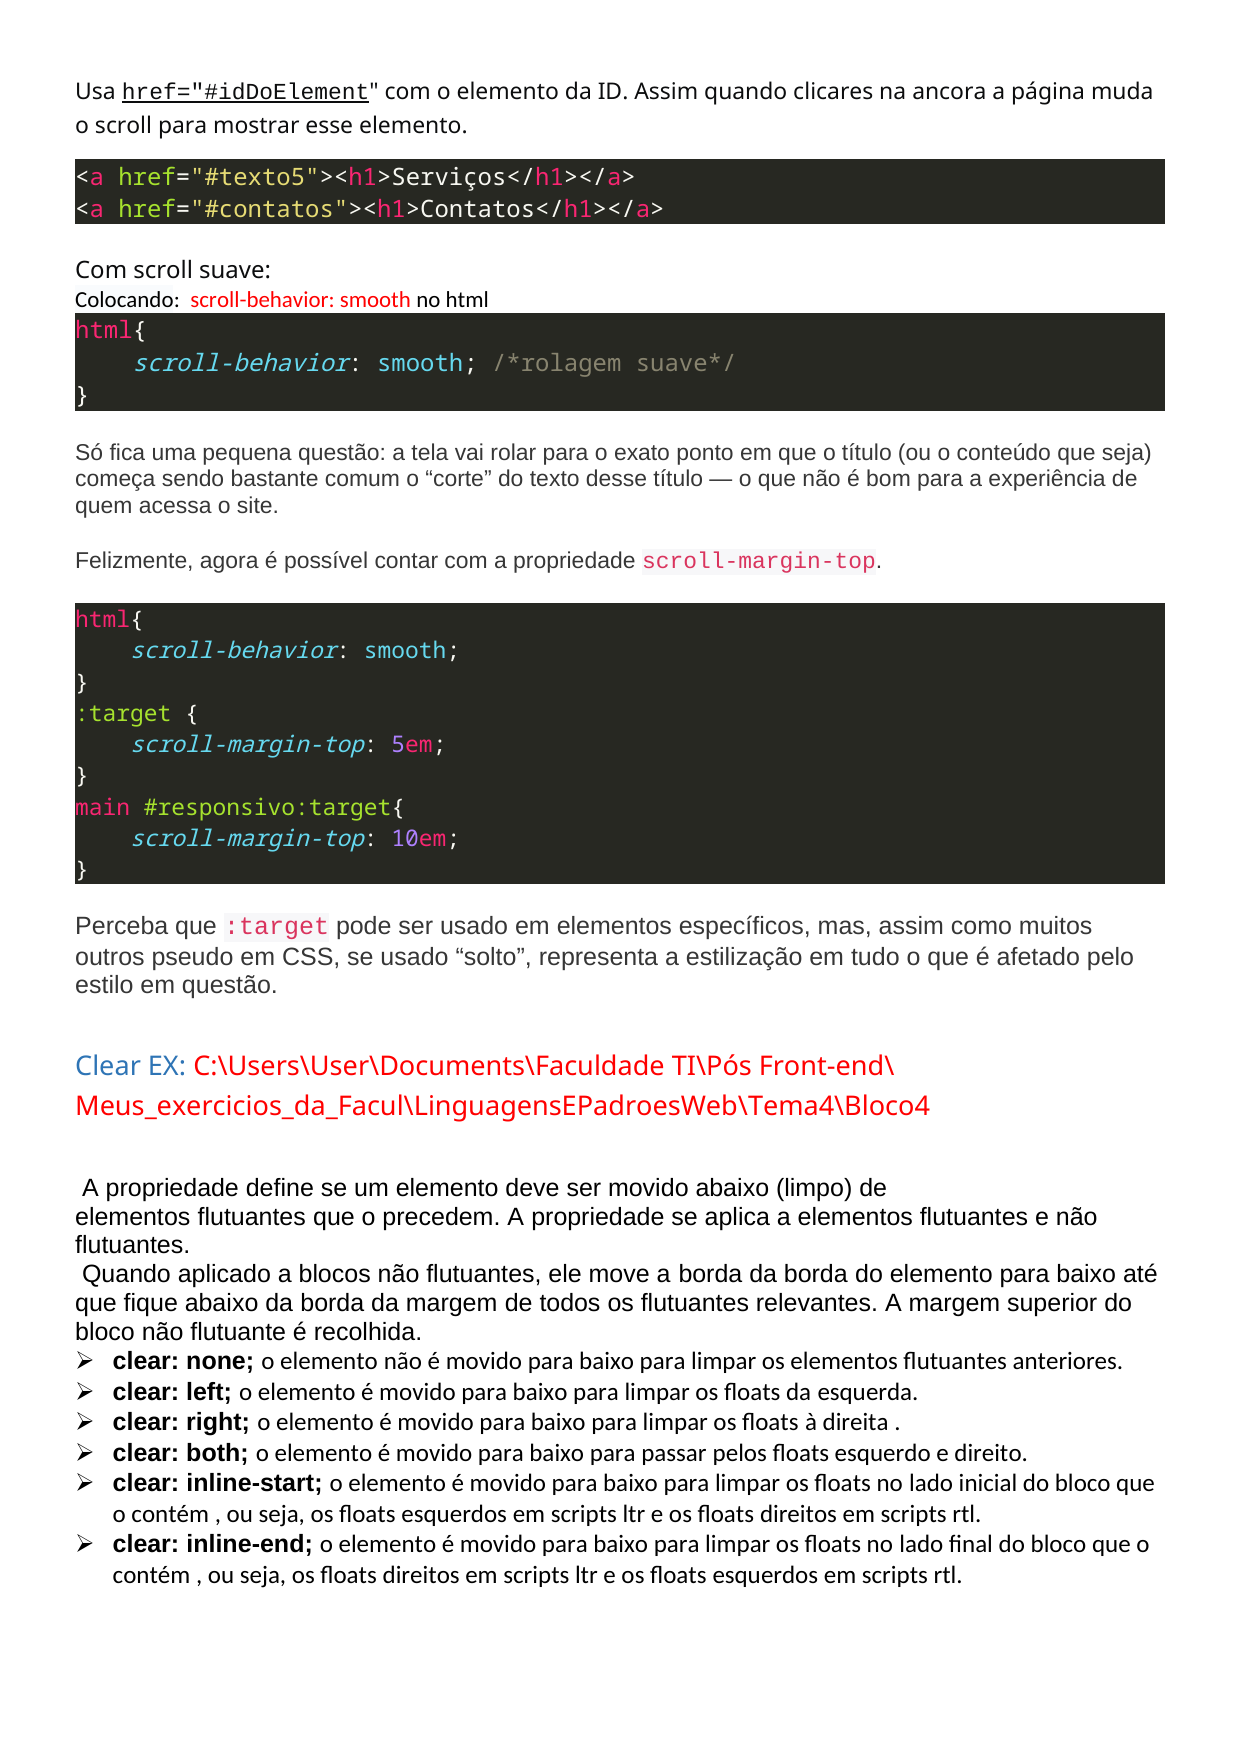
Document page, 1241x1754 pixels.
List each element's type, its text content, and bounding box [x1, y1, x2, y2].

list clear: both; o elemento é movido para baixo para passar pelos floats esquerdo e direito. [75, 1437, 1165, 1467]
text } [75, 666, 1165, 697]
text scroll-behavior: smooth; /*rolagem suave*/ [75, 346, 1165, 378]
text A propriedade define se um elemento deve ser movido abaixo (limpo) de elementos flutuantes que o precedem. A propriedade se aplica a elementos flutuantes e não flutuantes. [75, 1173, 1165, 1259]
text Com scroll suave: [75, 252, 1165, 285]
text main #responsivo:target{ [75, 791, 1165, 822]
text Quando aplicado a blocos não flutuantes, ele move a borda da borda do elemento para baixo até que fique abaixo da borda da margem de todos os flutuantes relevantes. A margem superior do bloco não flutuante é recolhida. [75, 1259, 1165, 1345]
subtitle Clear EX: C:\Users\User\Documents\Faculdade TI\Pós Front-end\Meus_exercicios_da_Facul\LinguagensEPadroesWeb\Tema4\Bloco4 [75, 1046, 1165, 1123]
text html{ [75, 313, 1165, 346]
text Só fica uma pequena questão: a tela vai rolar para o exato ponto em que o título (ou o conteúdo que seja) começa sendo bastante comum o “corte” do texto desse título — o que não é bom para a experiência de quem acessa o site. [75, 439, 1165, 518]
text scroll-behavior: smooth; [75, 634, 1165, 666]
text Felizmente, agora é possível contar com a propriedade scroll-margin-top. [75, 547, 1165, 575]
text Usa href="#idDoElement" com o elemento da ID. Assim quando clicares na ancora a página muda o scroll para mostrar esse elemento. [75, 75, 1165, 140]
list clear: inline-start; o elemento é movido para baixo para limpar os floats no lado inicial do bloco que o contém , ou seja, os floats esquerdos em scripts ltr e os floats direitos em scripts rtl. [75, 1467, 1165, 1528]
text scroll-margin-top: 5em; [75, 728, 1165, 759]
text } [75, 853, 1165, 884]
text } [75, 378, 1165, 411]
list clear: left; o elemento é movido para baixo para limpar os floats da esquerda. [75, 1376, 1165, 1406]
text <a href="#texto5"><h1>Serviços</h1></a> [75, 159, 1165, 192]
list clear: none; o elemento não é movido para baixo para limpar os elementos flutuantes anteriores. [75, 1345, 1165, 1376]
text Perceba que :target pode ser usado em elementos específicos, mas, assim como muitos outros pseudo em CSS, se usado “solto”, representa a estilização em tudo o que é afetado pelo estilo em questão. [75, 911, 1165, 999]
text scroll-margin-top: 10em; [75, 822, 1165, 853]
text html{ [75, 603, 1165, 634]
text Colocando: scroll-behavior: smooth no html [173, 285, 1165, 313]
list clear: right; o elemento é movido para baixo para limpar os floats à direita . [75, 1406, 1165, 1437]
text :target { [75, 697, 1165, 728]
list clear: inline-end; o elemento é movido para baixo para limpar os floats no lado final do bloco que o contém , ou seja, os floats direitos em scripts ltr e os floats esquerdos em scripts rtl. [75, 1528, 1165, 1589]
text <a href="#contatos"><h1>Contatos</h1></a> [75, 192, 1165, 224]
text } [75, 759, 1165, 791]
